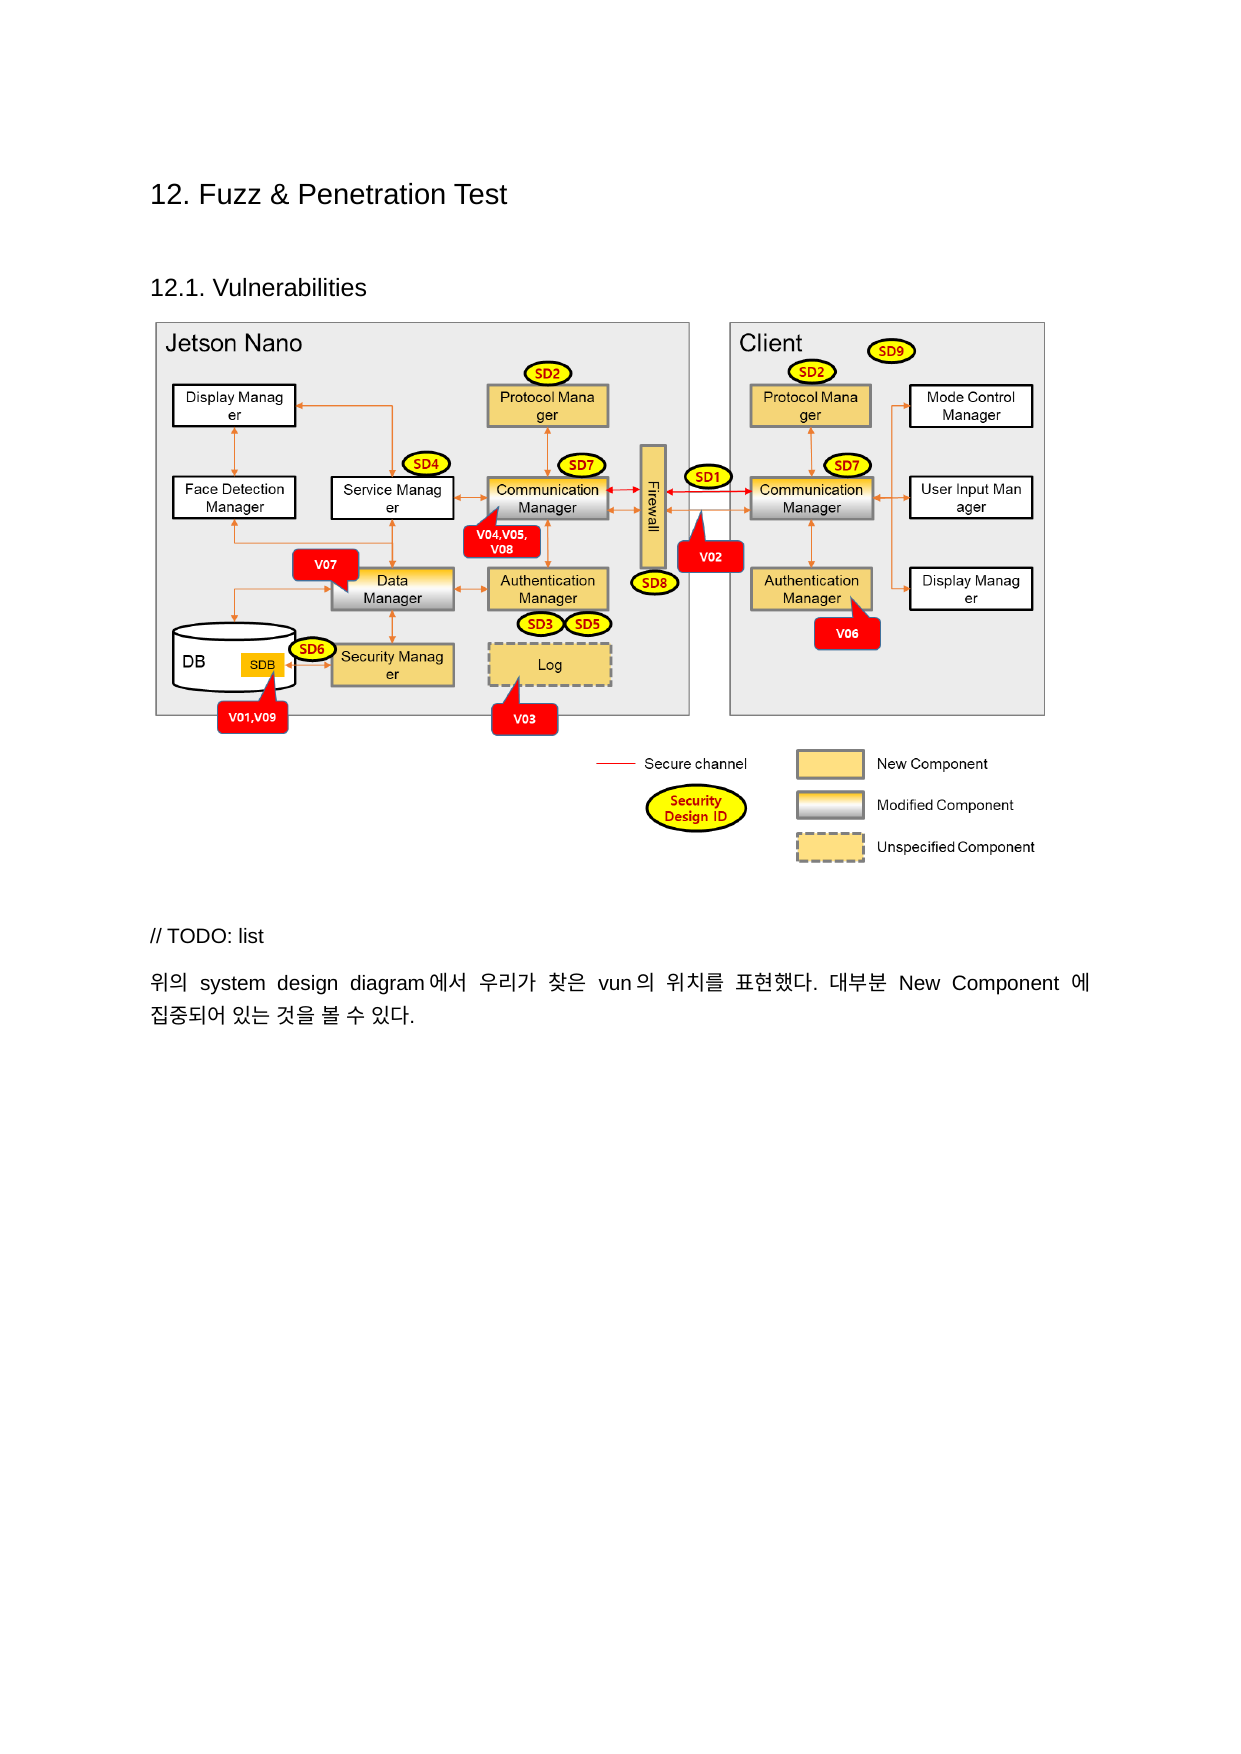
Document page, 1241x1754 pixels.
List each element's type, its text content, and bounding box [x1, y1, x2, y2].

picture [150, 320, 1082, 864]
subtitle 12.1. Vulnerabilities [150, 272, 1090, 301]
text // TODO: list [150, 924, 1090, 948]
subtitle 12. Fuzz & Penetration Test [150, 177, 1090, 211]
text 위의 system design diagram에서 우리가 찾은 vun의 위치를 표현했다. 대부분 New Component 에 집중되어 있는 것을 볼 수 있다. [150, 967, 1090, 1029]
